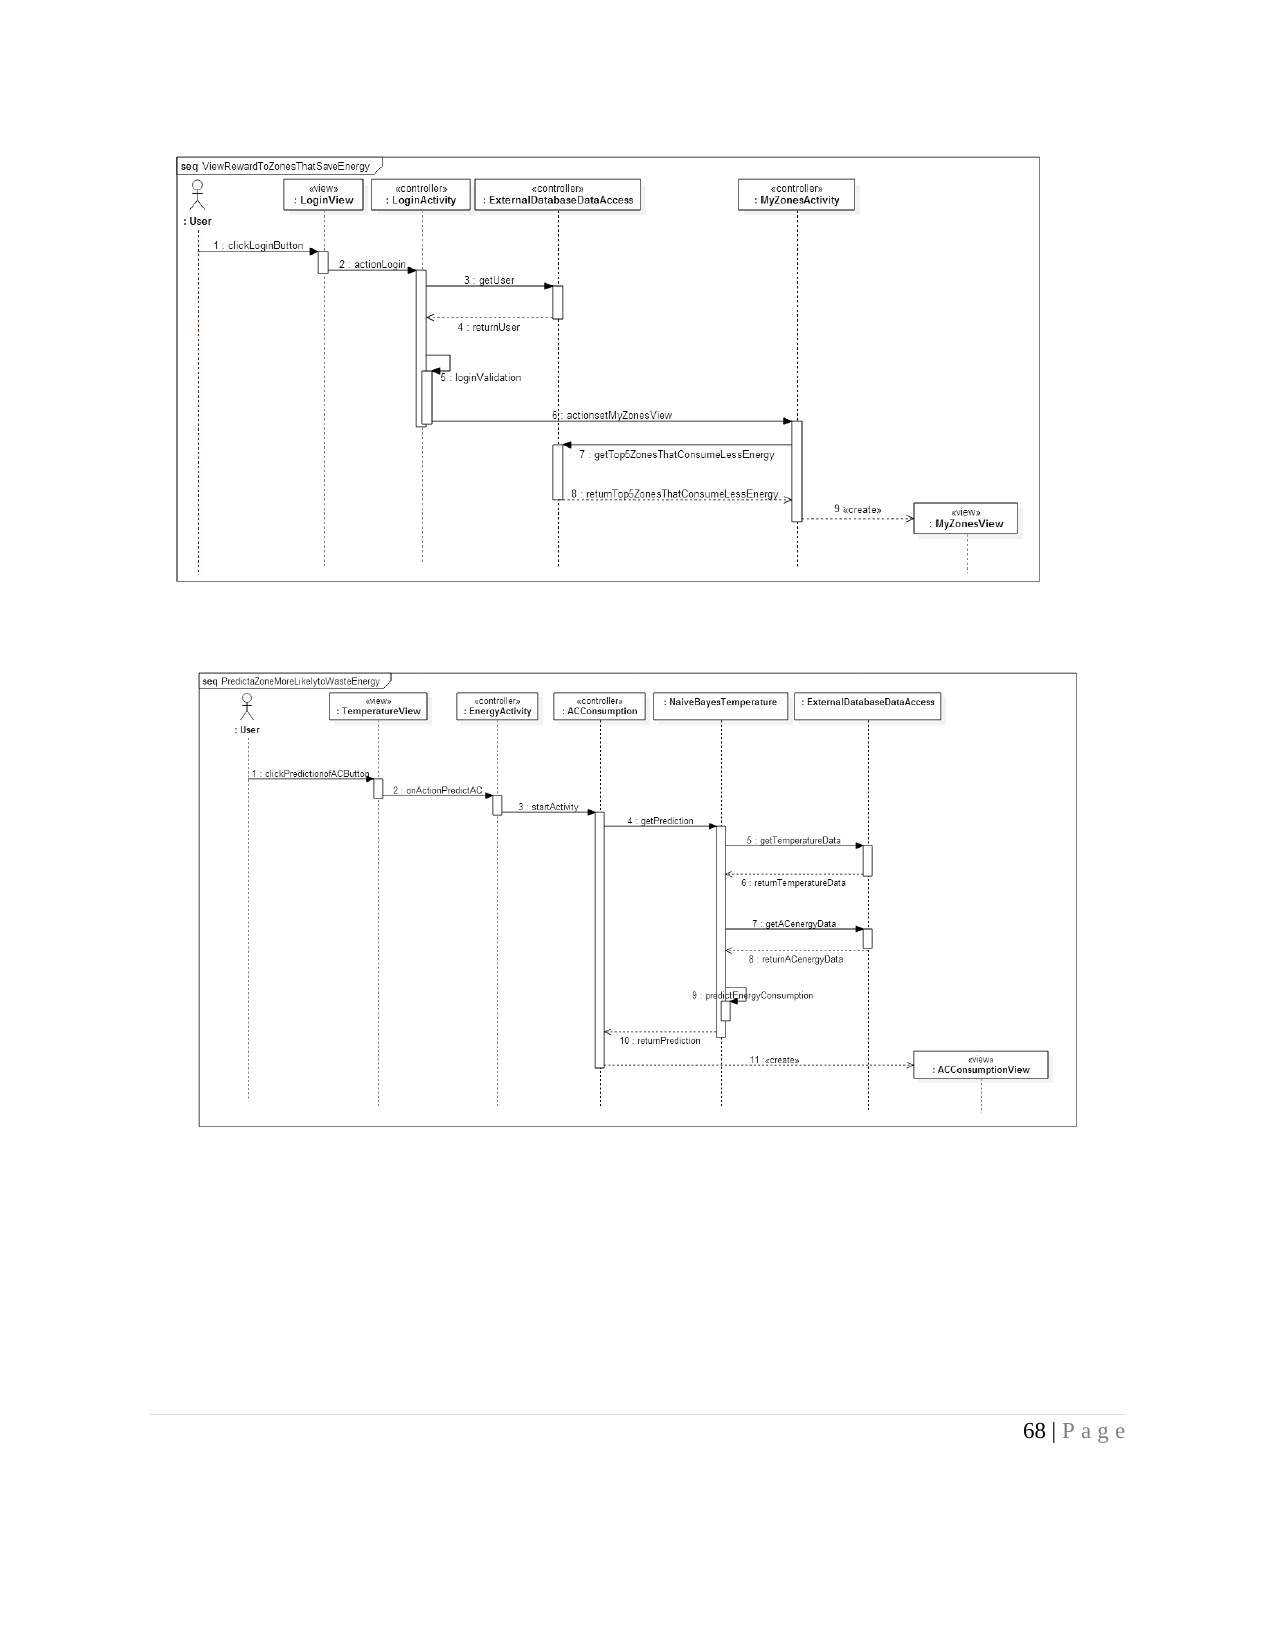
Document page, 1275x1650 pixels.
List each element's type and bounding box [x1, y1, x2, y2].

picture [192, 666, 1083, 1133]
picture [150, 150, 1047, 589]
